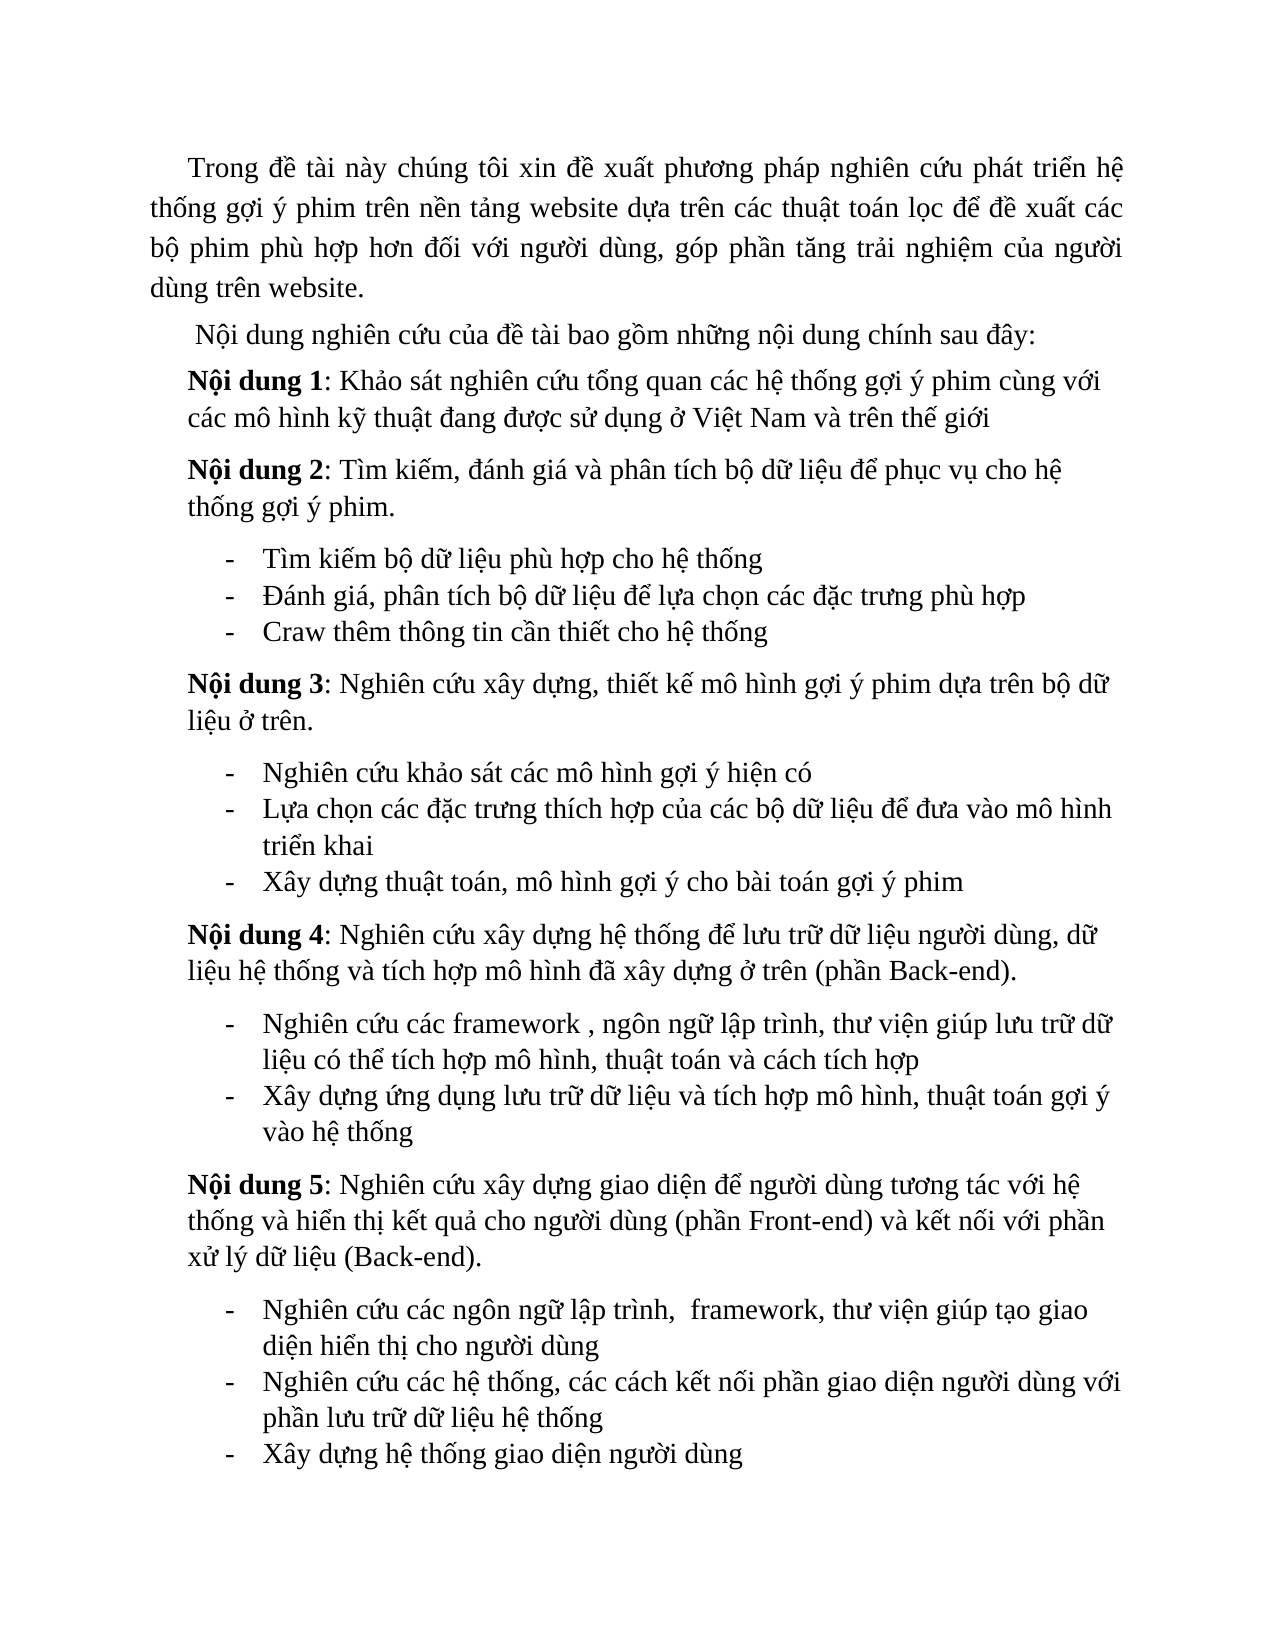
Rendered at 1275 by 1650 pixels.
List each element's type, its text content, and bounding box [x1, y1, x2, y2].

list Nghiên cứu khảo sát các mô hình gợi ý hiện có [225, 756, 1125, 789]
list Xây dựng hệ thống giao diện người dùng [225, 1437, 1125, 1470]
list Lựa chọn các đặc trưng thích hợp của các bộ dữ liệu để đưa vào mô hình triển khai [225, 792, 1125, 861]
list Craw thêm thông tin cần thiết cho hệ thống [225, 614, 1125, 647]
list Xây dựng ứng dụng lưu trữ dữ liệu và tích hợp mô hình, thuật toán gợi ý vào hệ thống [225, 1078, 1125, 1148]
text Nội dung 5: Nghiên cứu xây dựng giao diện để người dùng tương tác với hệ thống và hiển thị kết quả cho người dùng (phần Front-end) và kết nối với phần xử lý dữ liệu (Back-end). [187, 1167, 1125, 1273]
text Nội dung 4: Nghiên cứu xây dựng hệ thống để lưu trữ dữ liệu người dùng, dữ liệu hệ thống và tích hợp mô hình đã xây dựng ở trên (phần Back-end). [187, 917, 1125, 986]
text Trong đề tài này chúng tôi xin đề xuất phương pháp nghiên cứu phát triển hệ thống gợi ý phim trên nền tảng website dựa trên các thuật toán lọc để đề xuất các bộ phim phù hợp hơn đối với người dùng, góp phần tăng trải nghiệm của người dùng trên website. [150, 150, 1125, 304]
list Nghiên cứu các hệ thống, các cách kết nối phần giao diện người dùng với phần lưu trữ dữ liệu hệ thống [225, 1364, 1125, 1434]
text Nội dung 3: Nghiên cứu xây dựng, thiết kế mô hình gợi ý phim dựa trên bộ dữ liệu ở trên. [187, 667, 1125, 736]
list Nghiên cứu các framework , ngôn ngữ lập trình, thư viện giúp lưu trữ dữ liệu có thể tích hợp mô hình, thuật toán và cách tích hợp [225, 1006, 1125, 1075]
list Xây dựng thuật toán, mô hình gợi ý cho bài toán gợi ý phim [225, 864, 1125, 897]
text Nội dung 1: Khảo sát nghiên cứu tổng quan các hệ thống gợi ý phim cùng với các mô hình kỹ thuật đang được sử dụng ở Việt Nam và trên thế giới [187, 363, 1125, 433]
text Nội dung nghiên cứu của đề tài bao gồm những nội dung chính sau đây: [150, 317, 1125, 351]
text Nội dung 2: Tìm kiếm, đánh giá và phân tích bộ dữ liệu để phục vụ cho hệ thống gợi ý phim. [187, 452, 1125, 522]
list Tìm kiếm bộ dữ liệu phù hợp cho hệ thống [225, 541, 1125, 575]
list Đánh giá, phân tích bộ dữ liệu để lựa chọn các đặc trưng phù hợp [225, 578, 1125, 611]
list Nghiên cứu các ngôn ngữ lập trình, framework, thư viện giúp tạo giao diện hiển thị cho người dùng [225, 1292, 1125, 1362]
